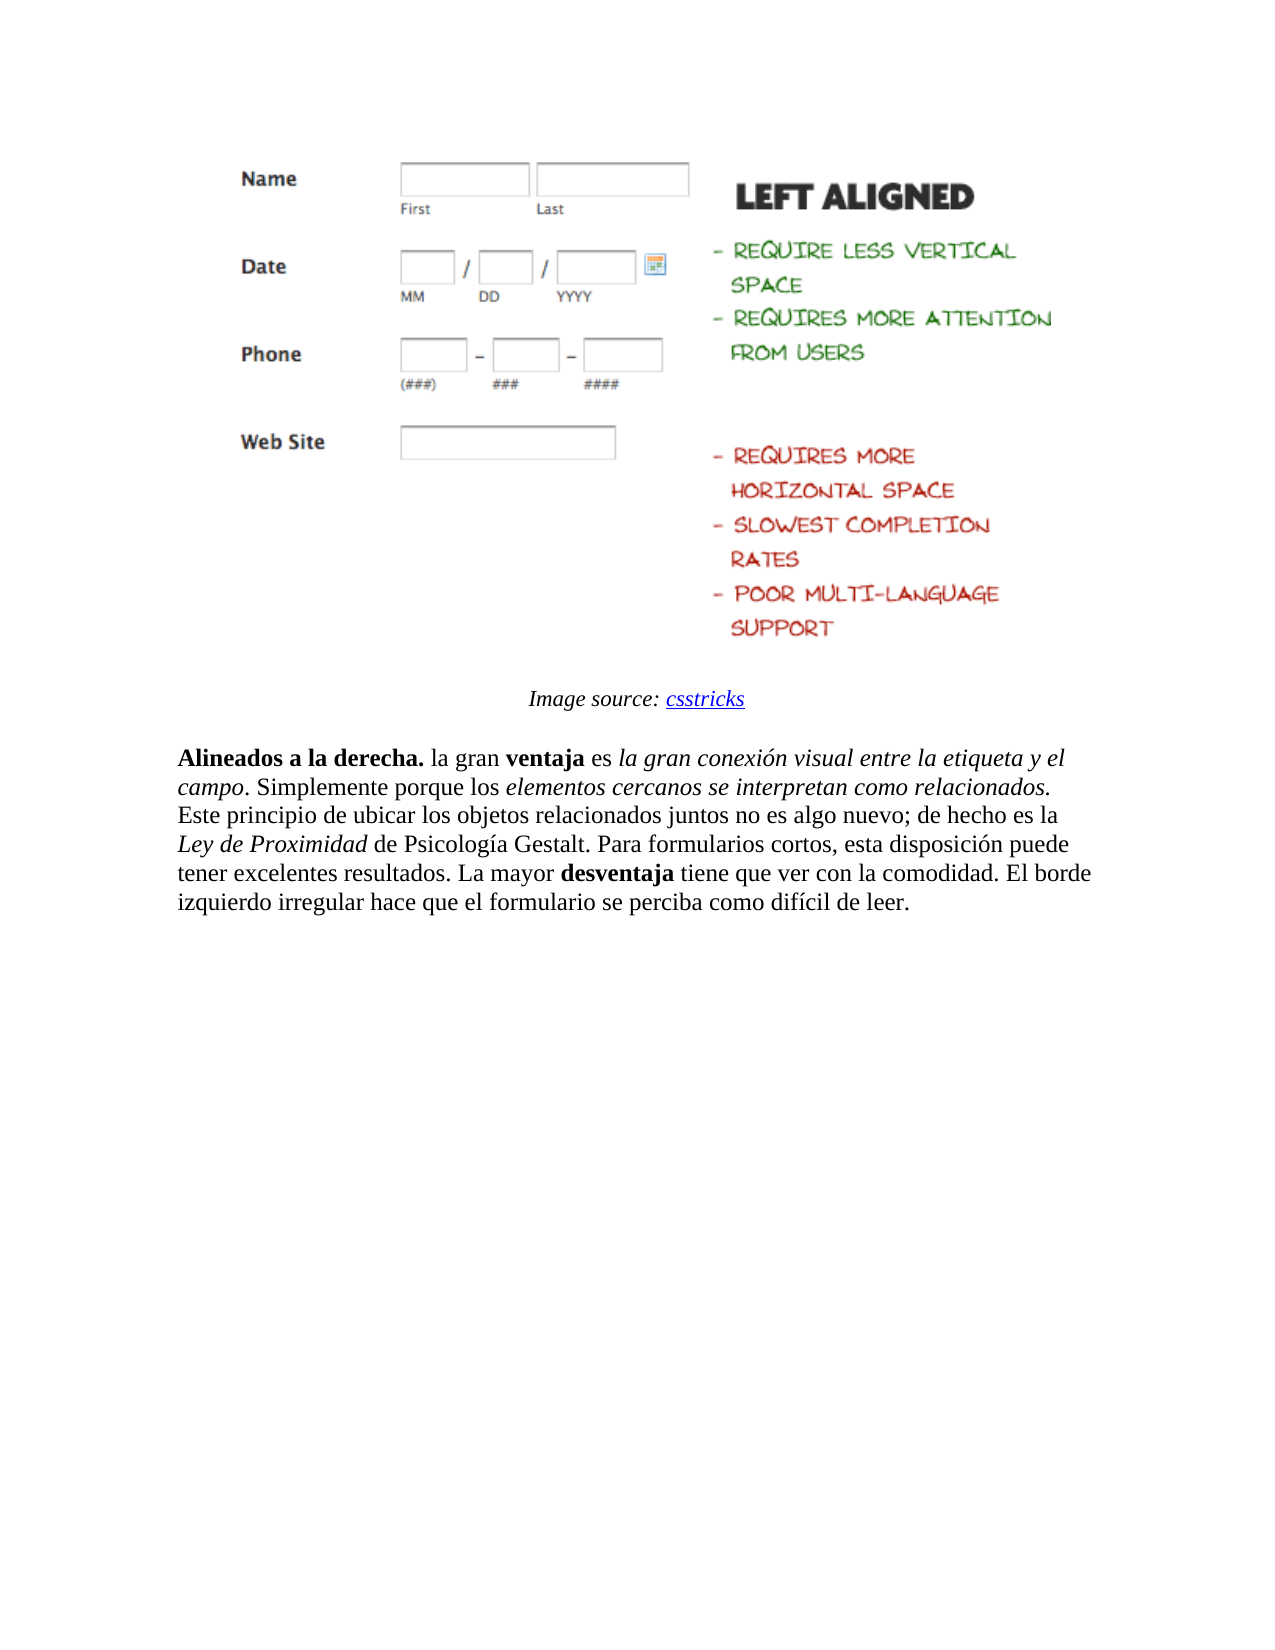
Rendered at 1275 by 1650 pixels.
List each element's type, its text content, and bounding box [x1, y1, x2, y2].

text Image source: csstricks [177, 685, 1098, 712]
text Alineados a la derecha. la gran ventaja es la gran conexión visual entre la etiqueta y el campo. Simplemente porque los elementos cercanos se interpretan como relacionados. Este principio de ubicar los objetos relacionados juntos no es algo nuevo; de hecho es la Ley de Proximidad de Psicología Gestalt. Para formularios cortos, esta disposición puede tener excelentes resultados. La mayor desventaja tiene que ver con la comodidad. El borde izquierdo irregular hace que el formulario se perciba como difícil de leer. [177, 743, 1098, 915]
picture [224, 147, 1051, 667]
